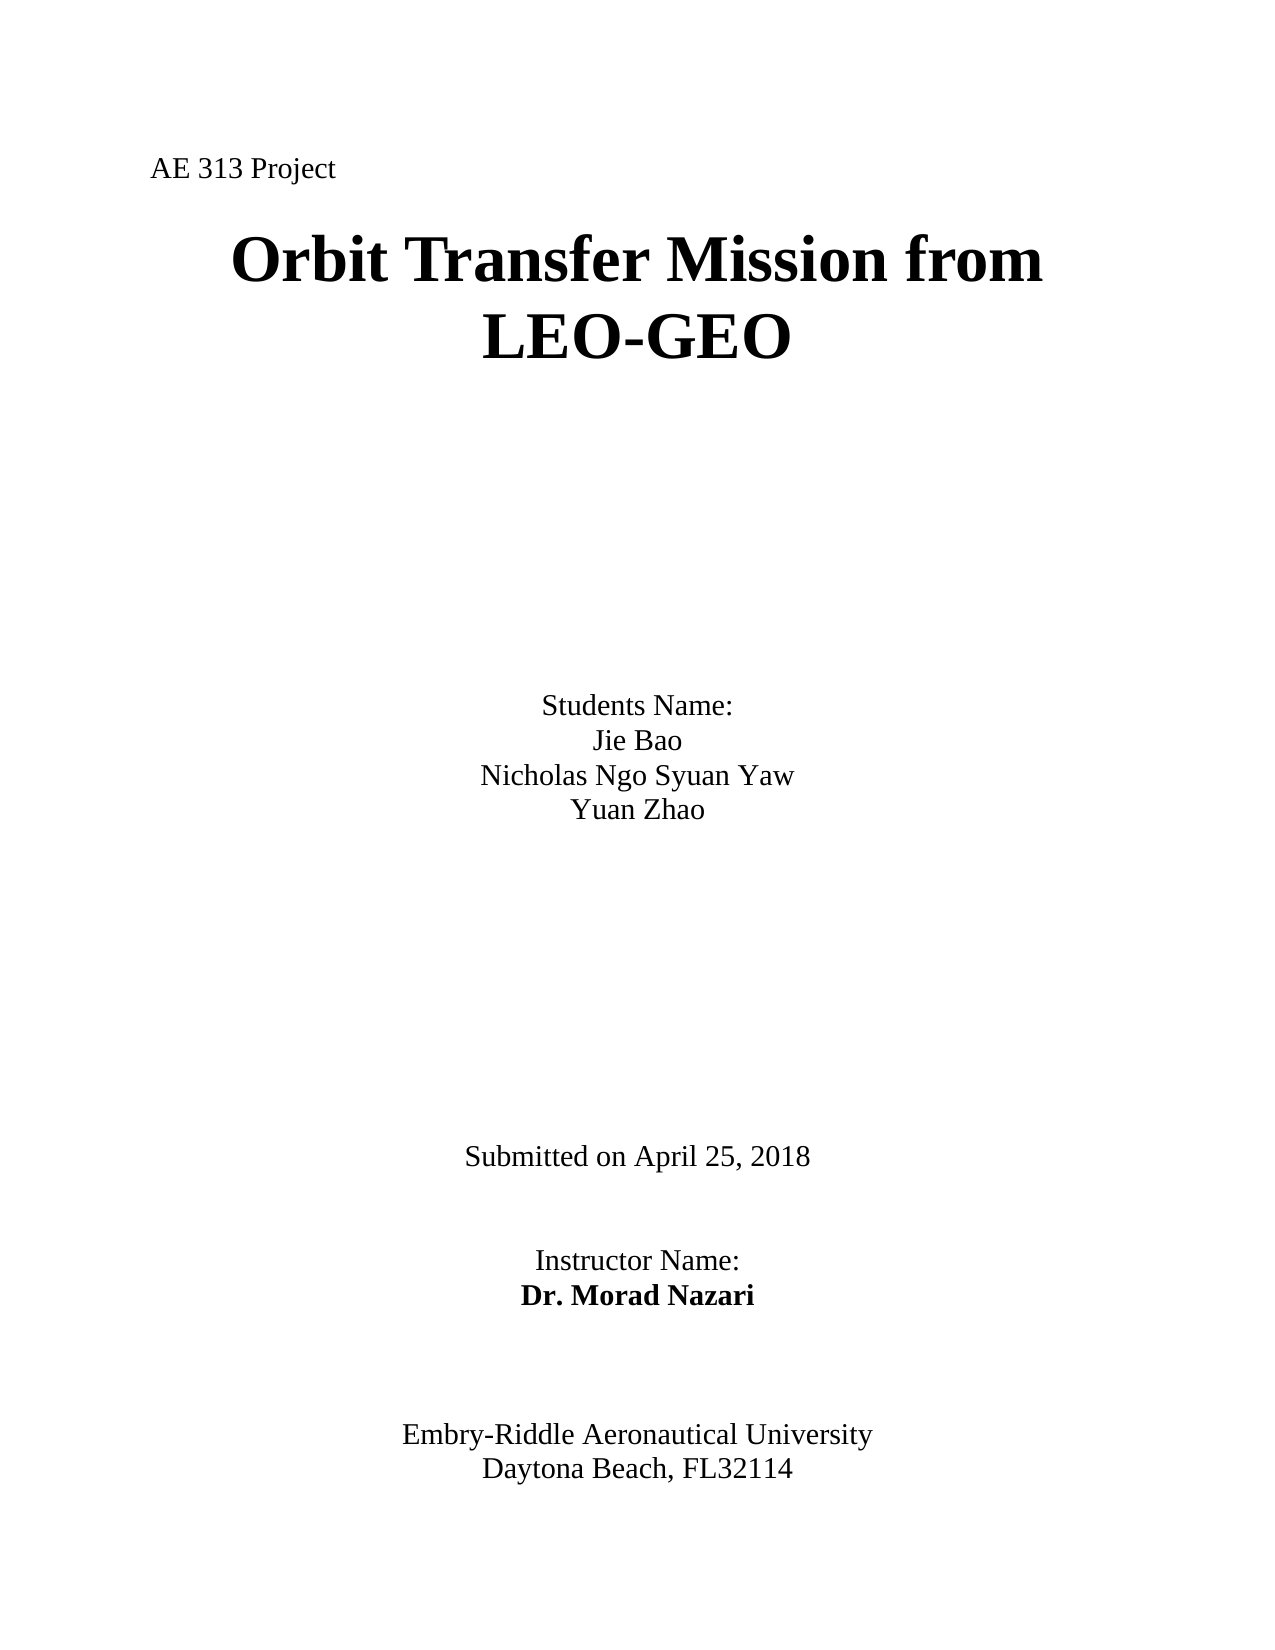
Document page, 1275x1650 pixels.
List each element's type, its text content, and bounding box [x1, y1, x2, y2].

text Dr. Morad Nazari [150, 1277, 1125, 1312]
text Yuan Zhao [150, 791, 1125, 826]
text AE 313 Project [150, 150, 1125, 185]
text Embry-Riddle Aeronautical University [150, 1416, 1125, 1451]
text Students Name: [150, 687, 1125, 722]
text Jie Bao [150, 722, 1125, 757]
text Nicholas Ngo Syuan Yaw [150, 757, 1125, 791]
title Orbit Transfer Mission from LEO-GEO [150, 219, 1125, 373]
text Instructor Name: [150, 1242, 1125, 1277]
text Submitted on April 25, 2018 [150, 1138, 1125, 1173]
text Daytona Beach, FL32114 [150, 1451, 1125, 1485]
